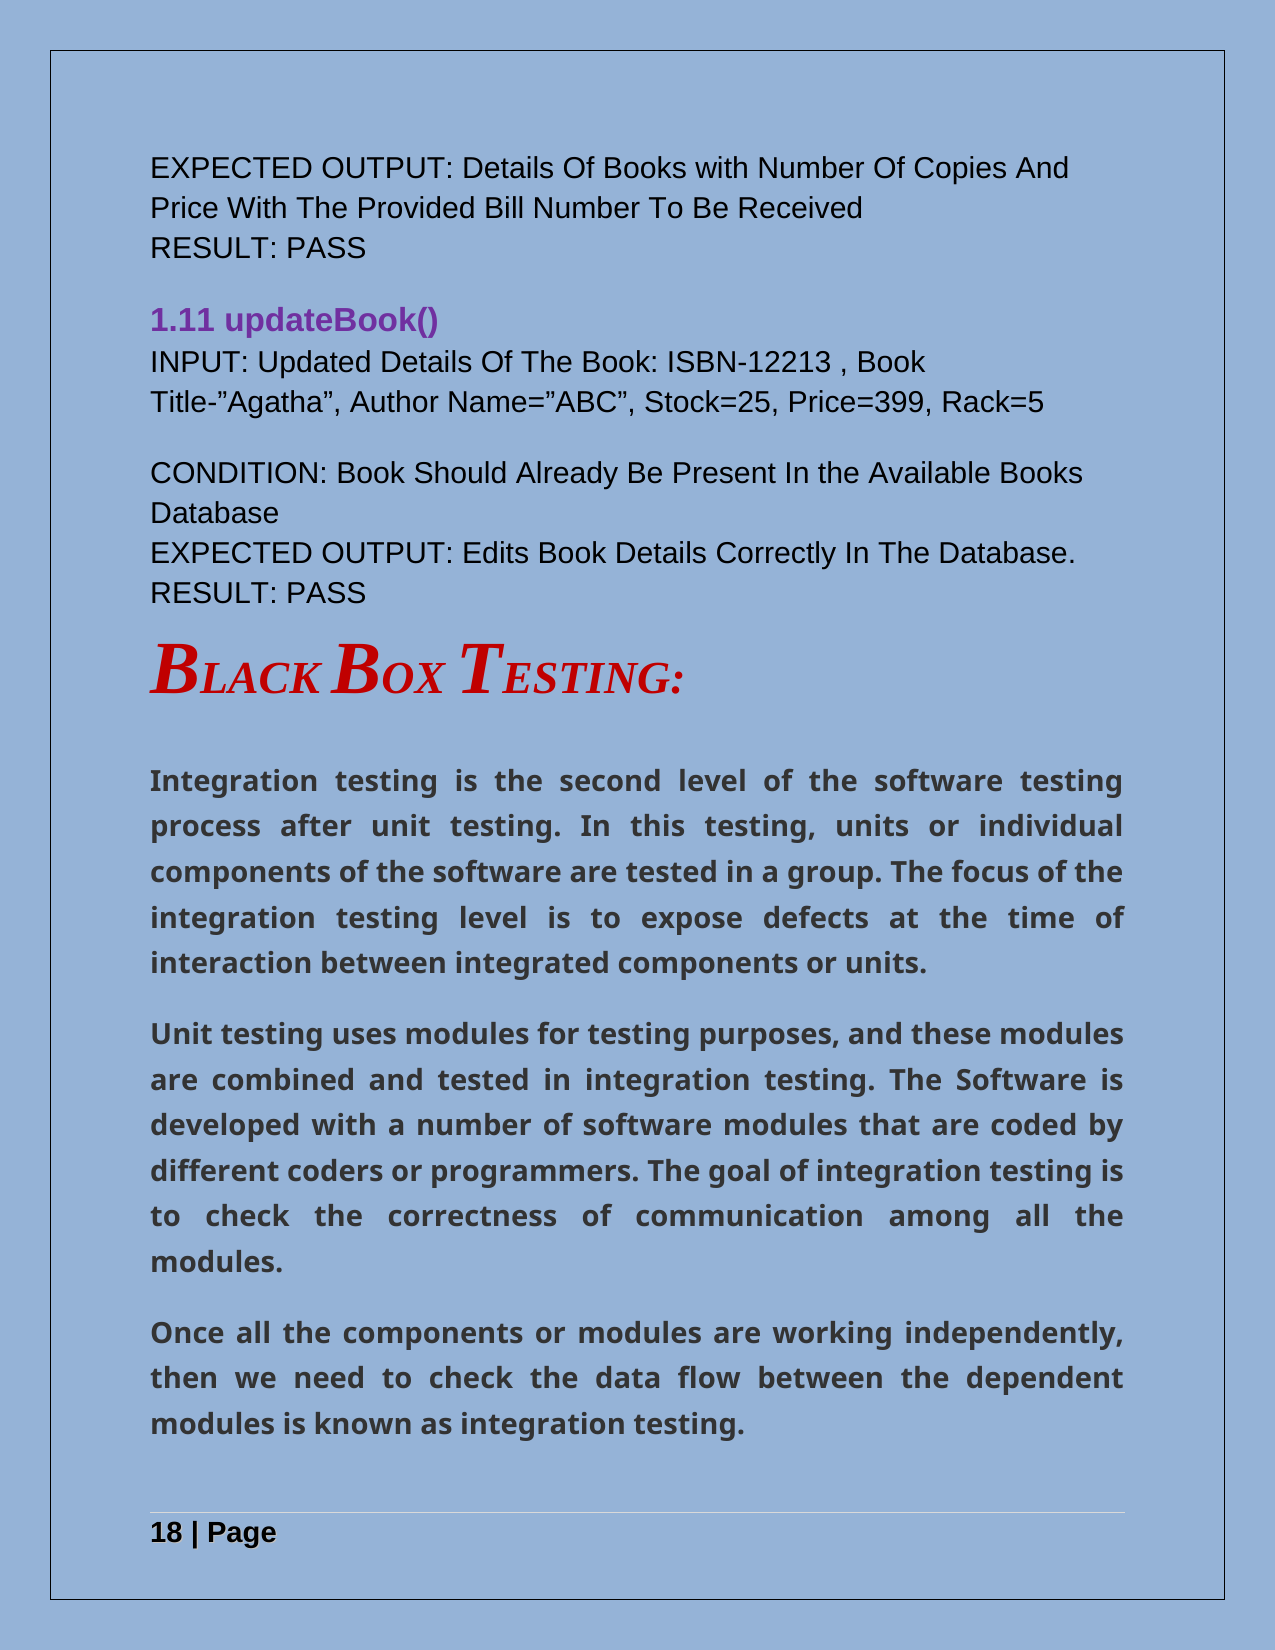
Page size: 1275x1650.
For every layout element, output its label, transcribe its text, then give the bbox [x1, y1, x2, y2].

text EXPECTED OUTPUT: Edits Book Details Correctly In The Database. [150, 534, 1125, 569]
text EXPECTED OUTPUT: Details Of Books with Number Of Copies And Price With The Provided Bill Number To Be Received [150, 150, 1125, 225]
text Integration testing is the second level of the software testing process after unit testing. In this testing, units or individual components of the software are tested in a group. The focus of the integration testing level is to expose defects at the time of interaction between integrated components or units. [150, 760, 1125, 982]
text CONDITION: Book Should Already Be Present In the Available Books Database [150, 454, 1125, 529]
text RESULT: PASS [150, 574, 1125, 609]
text INPUT: Updated Details Of The Book: ISBN-12213 , Book Title-”Agatha”, Author Name=”ABC”, Stock=25, Price=399, Rack=5 [150, 344, 1125, 419]
text Once all the components or modules are working independently, then we need to check the data flow between the dependent modules is known as integration testing. [150, 1312, 1125, 1443]
subtitle BLACK BOX TESTING: [150, 623, 1125, 709]
text Unit testing uses modules for testing purposes, and these modules are combined and tested in integration testing. The Software is developed with a number of software modules that are coded by different coders or programmers. The goal of integration testing is to check the correctness of communication among all the modules. [150, 1013, 1125, 1281]
text RESULT: PASS [150, 230, 1125, 265]
text 1.11 updateBook() [150, 300, 1125, 339]
